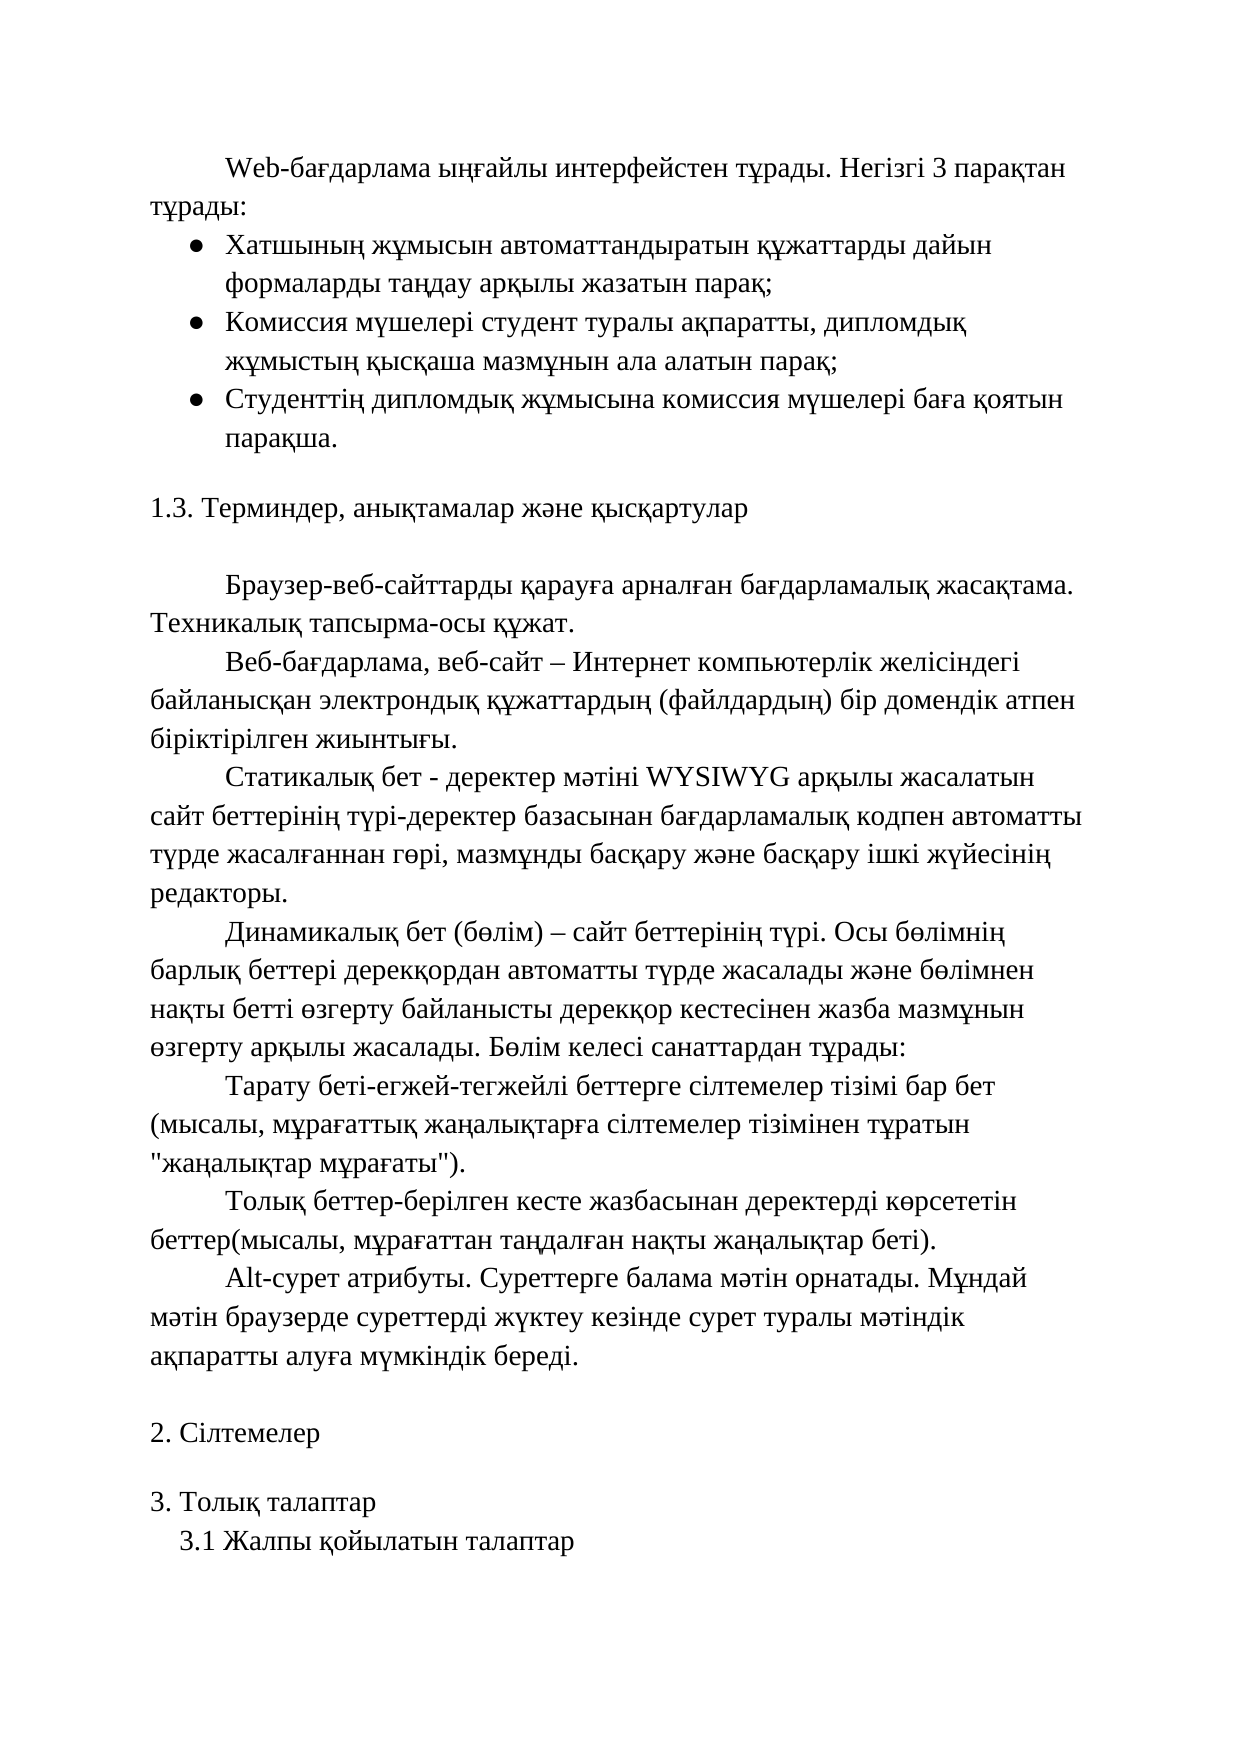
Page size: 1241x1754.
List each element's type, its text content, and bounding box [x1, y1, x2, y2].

text 1.3. Терминдер, анықтамалар және қысқартулар [150, 490, 1090, 523]
text Тарату беті-егжей-тегжейлі беттерге сілтемелер тізімі бар бет (мысалы, мұрағаттық жаңалықтарға сілтемелер тізімінен тұратын "жаңалықтар мұрағаты"). [150, 1068, 1090, 1178]
list Комиссия мүшелері студент туралы ақпаратты, дипломдық жұмыстың қысқаша мазмұнын ала алатын парақ; [187, 304, 1090, 376]
text Статикалық бет - деректер мәтіні WYSIWYG арқылы жасалатын сайт беттерінің түрі-деректер базасынан бағдарламалық кодпен автоматты түрде жасалғаннан гөрі, мазмұнды басқару және басқару ішкі жүйесінің редакторы. [150, 759, 1090, 909]
text Толық беттер-берілген кесте жазбасынан деректерді көрсететін беттер(мысалы, мұрағаттан таңдалған нақты жаңалықтар беті). [150, 1183, 1090, 1256]
text Веб-бағдарлама, веб-сайт – Интернет компьютерлік желісіндегі байланысқан электрондық құжаттардың (файлдардың) бір домендік атпен біріктірілген жиынтығы. [150, 644, 1090, 754]
list Хатшының жұмысын автоматтандыратын құжаттарды дайын формаларды таңдау арқылы жазатын парақ; [187, 227, 1090, 299]
text Динамикалық бет (бөлім) – сайт беттерінің түрі. Осы бөлімнің барлық беттері дерекқордан автоматты түрде жасалады және бөлімнен нақты бетті өзгерту байланысты дерекқор кестесінен жазба мазмұнын өзгерту арқылы жасалады. Бөлім келесі санаттардан тұрады: [150, 914, 1090, 1063]
text Браузер-веб-сайттарды қарауға арналған бағдарламалық жасақтама. [150, 567, 1090, 600]
text Alt-сурет атрибуты. Суреттерге балама мәтін орнатады. Мұндай мәтін браузерде суреттерді жүктеу кезінде сурет туралы мәтіндік ақпаратты алуға мүмкіндік береді. [150, 1261, 1090, 1371]
text 3. Толық талаптар [150, 1484, 1090, 1518]
text 2. Сілтемелер [150, 1415, 1090, 1448]
text Web-бағдарлама ыңғайлы интерфейстен тұрады. Негізгі 3 парақтан тұрады: [150, 150, 1090, 222]
list Студенттің дипломдық жұмысына комиссия мүшелері баға қоятын парақша. [187, 381, 1090, 453]
text 3.1 Жалпы қойылатын талаптар [150, 1523, 1090, 1557]
text Техникалық тапсырма-осы құжат. [150, 605, 1090, 639]
